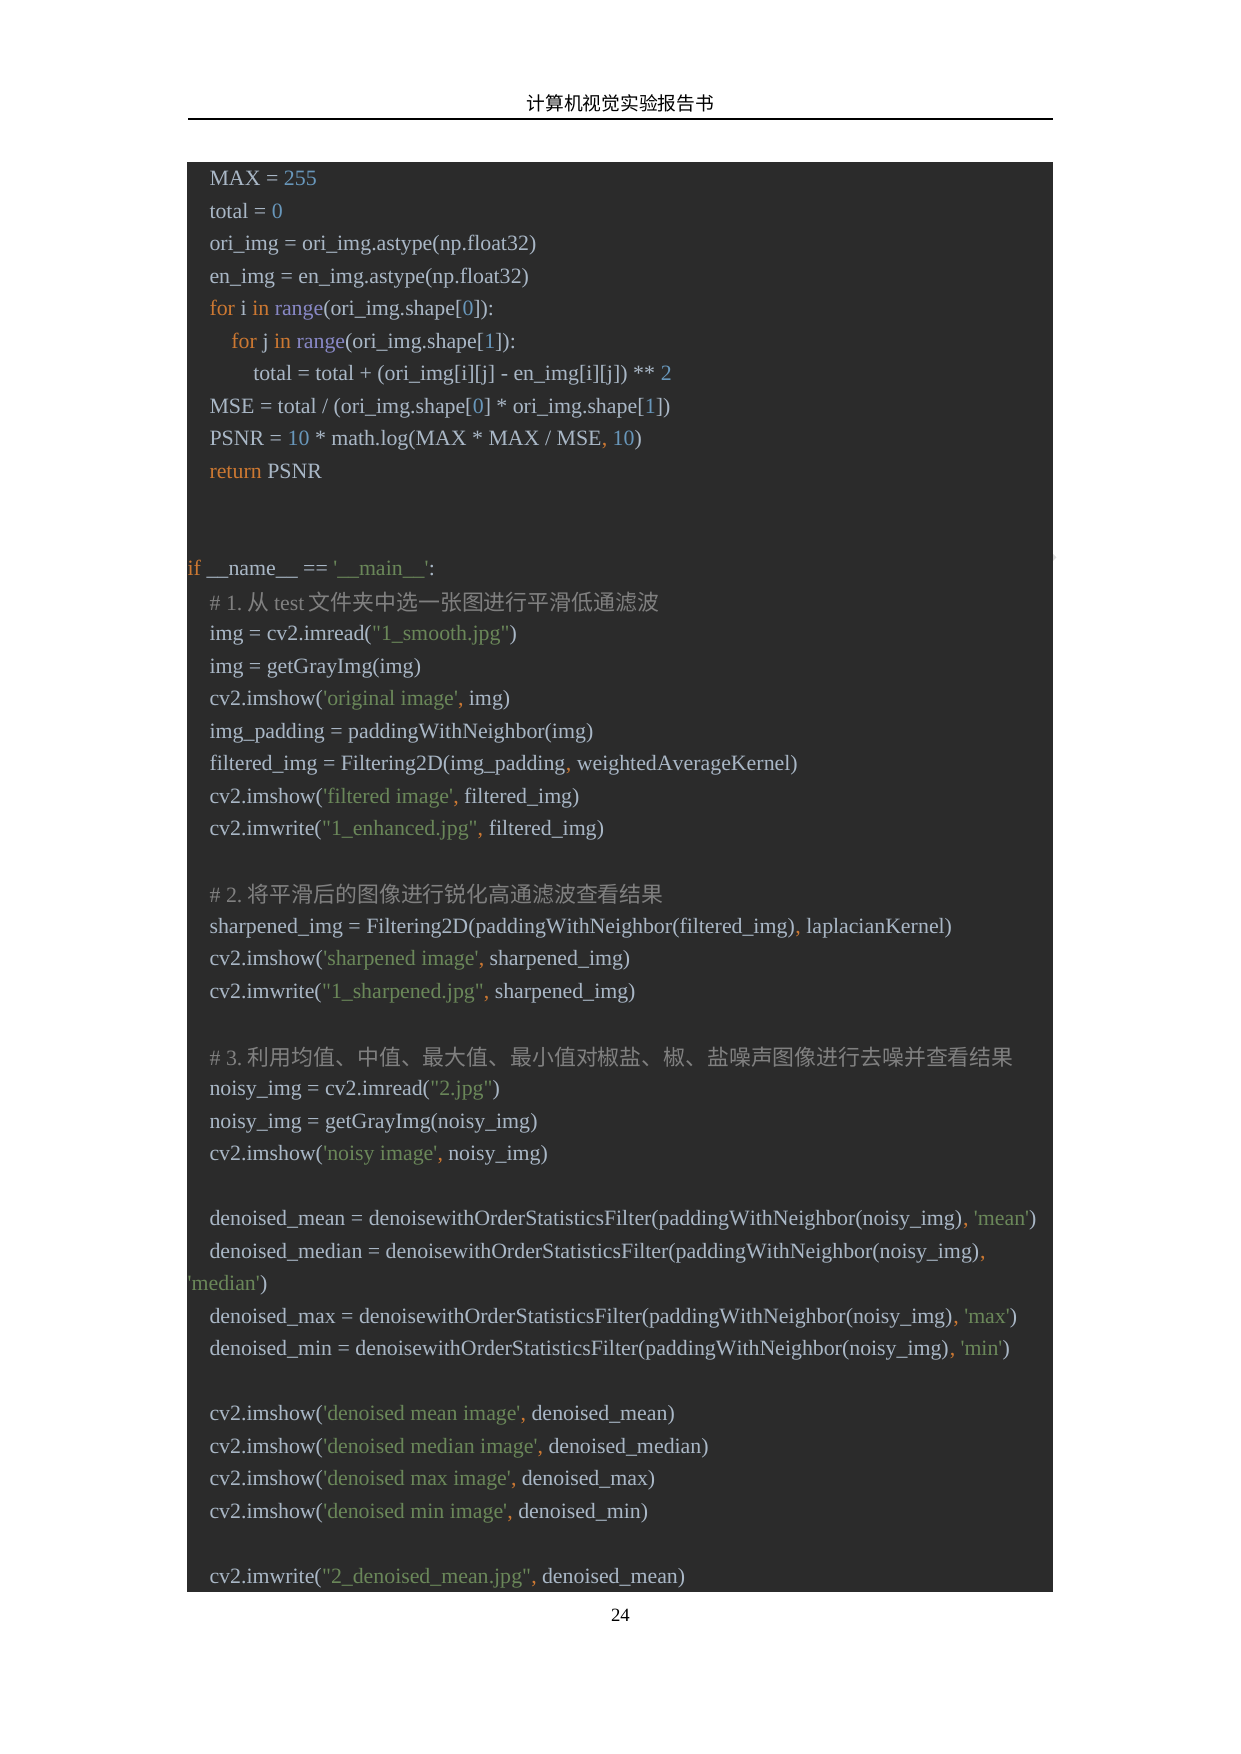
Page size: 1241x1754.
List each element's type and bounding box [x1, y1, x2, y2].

text [187, 162, 1053, 1592]
